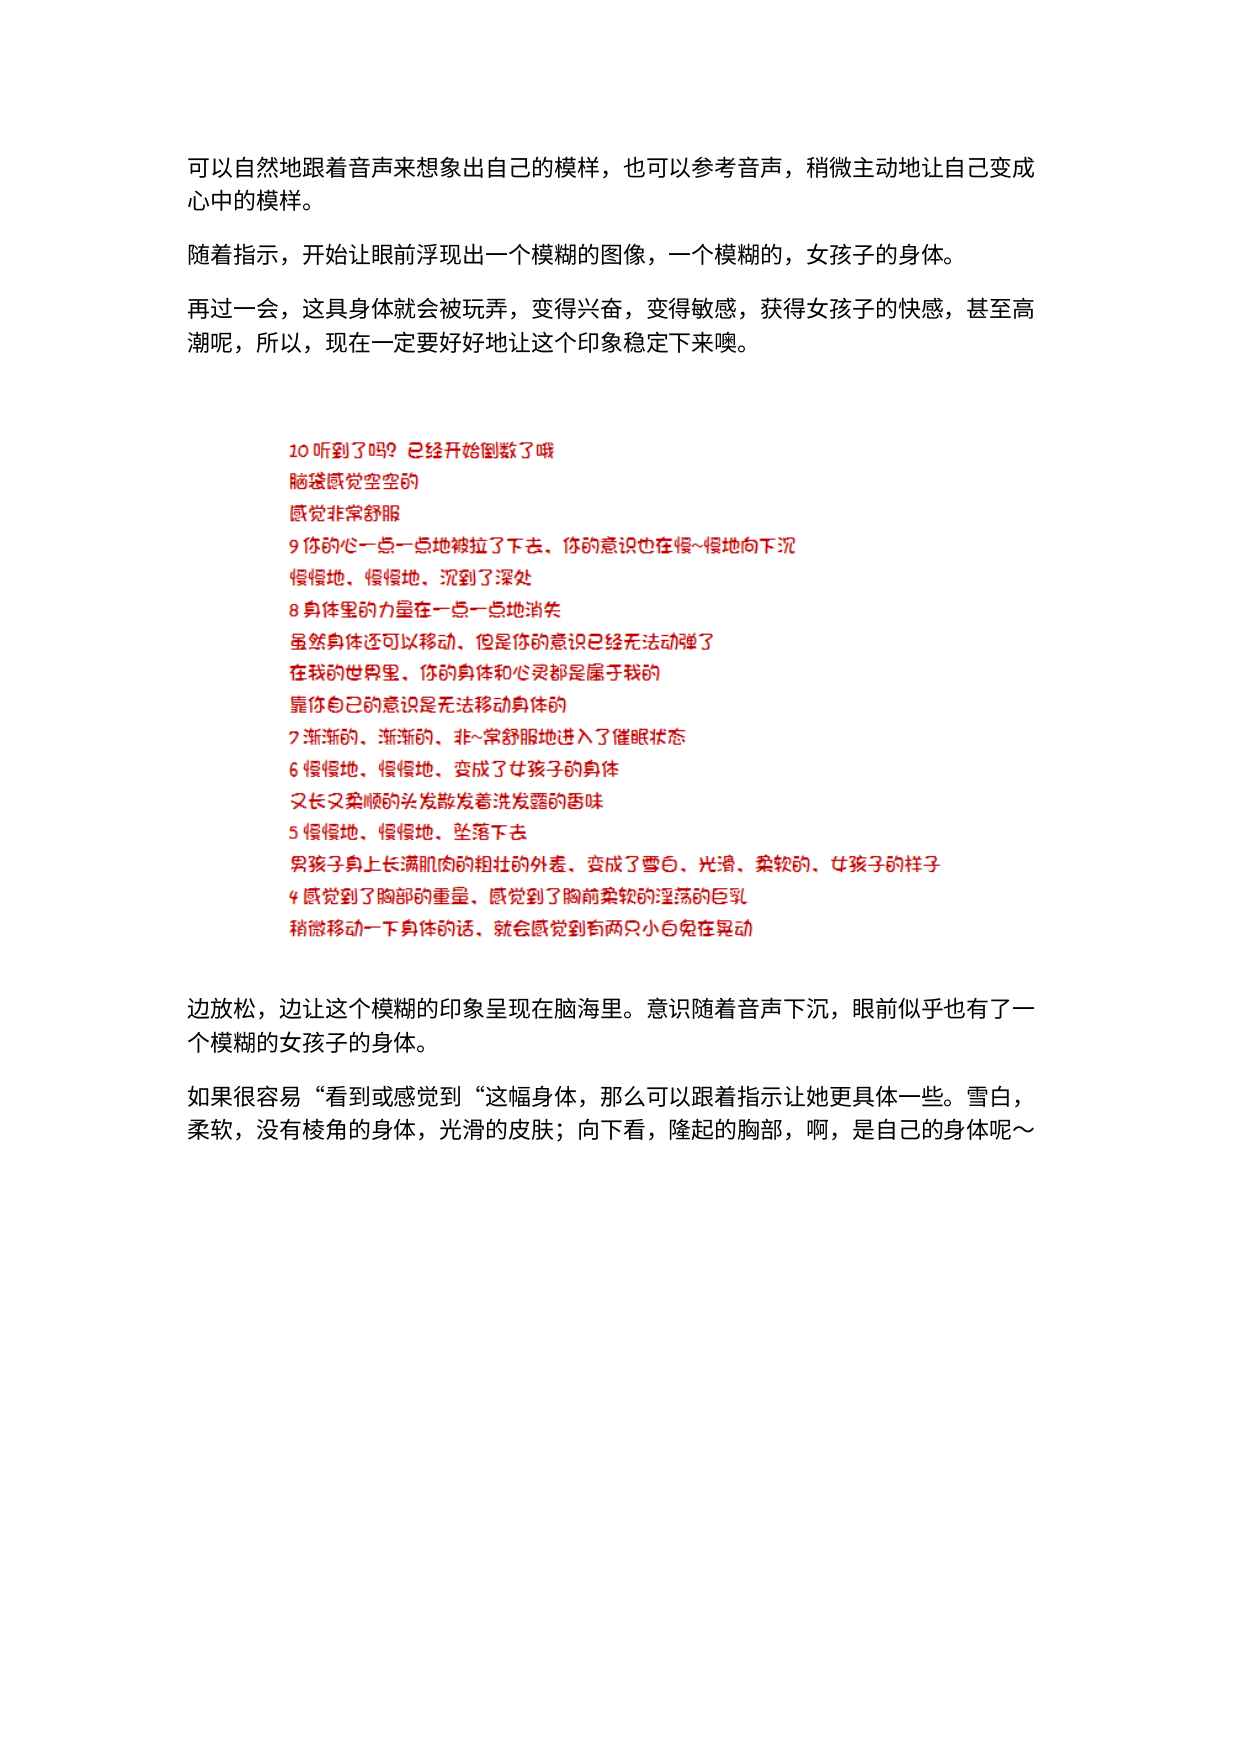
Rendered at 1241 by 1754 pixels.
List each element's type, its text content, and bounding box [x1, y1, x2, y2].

text 可以自然地跟着音声来想象出自己的模样，也可以参考音声，稍微主动地让自己变成心中的模样。 [187, 150, 1053, 216]
text 如果很容易“看到或感觉到“这幅身体，那么可以跟着指示让她更具体一些。雪白，柔软，没有棱角的身体，光滑的皮肤；向下看，隆起的胸部，啊，是自己的身体呢～ [187, 1078, 1053, 1145]
picture [187, 430, 1053, 971]
text 再过一会，这具身体就会被玩弄，变得兴奋，变得敏感，获得女孩子的快感，甚至高潮呢，所以，现在一定要好好地让这个印象稳定下来噢。 [187, 291, 1053, 358]
text 随着指示，开始让眼前浮现出一个模糊的图像，一个模糊的，女孩子的身体。 [187, 237, 1053, 271]
text 边放松，边让这个模糊的印象呈现在脑海里。意识随着音声下沉，眼前似乎也有了一个模糊的女孩子的身体。 [187, 991, 1053, 1058]
